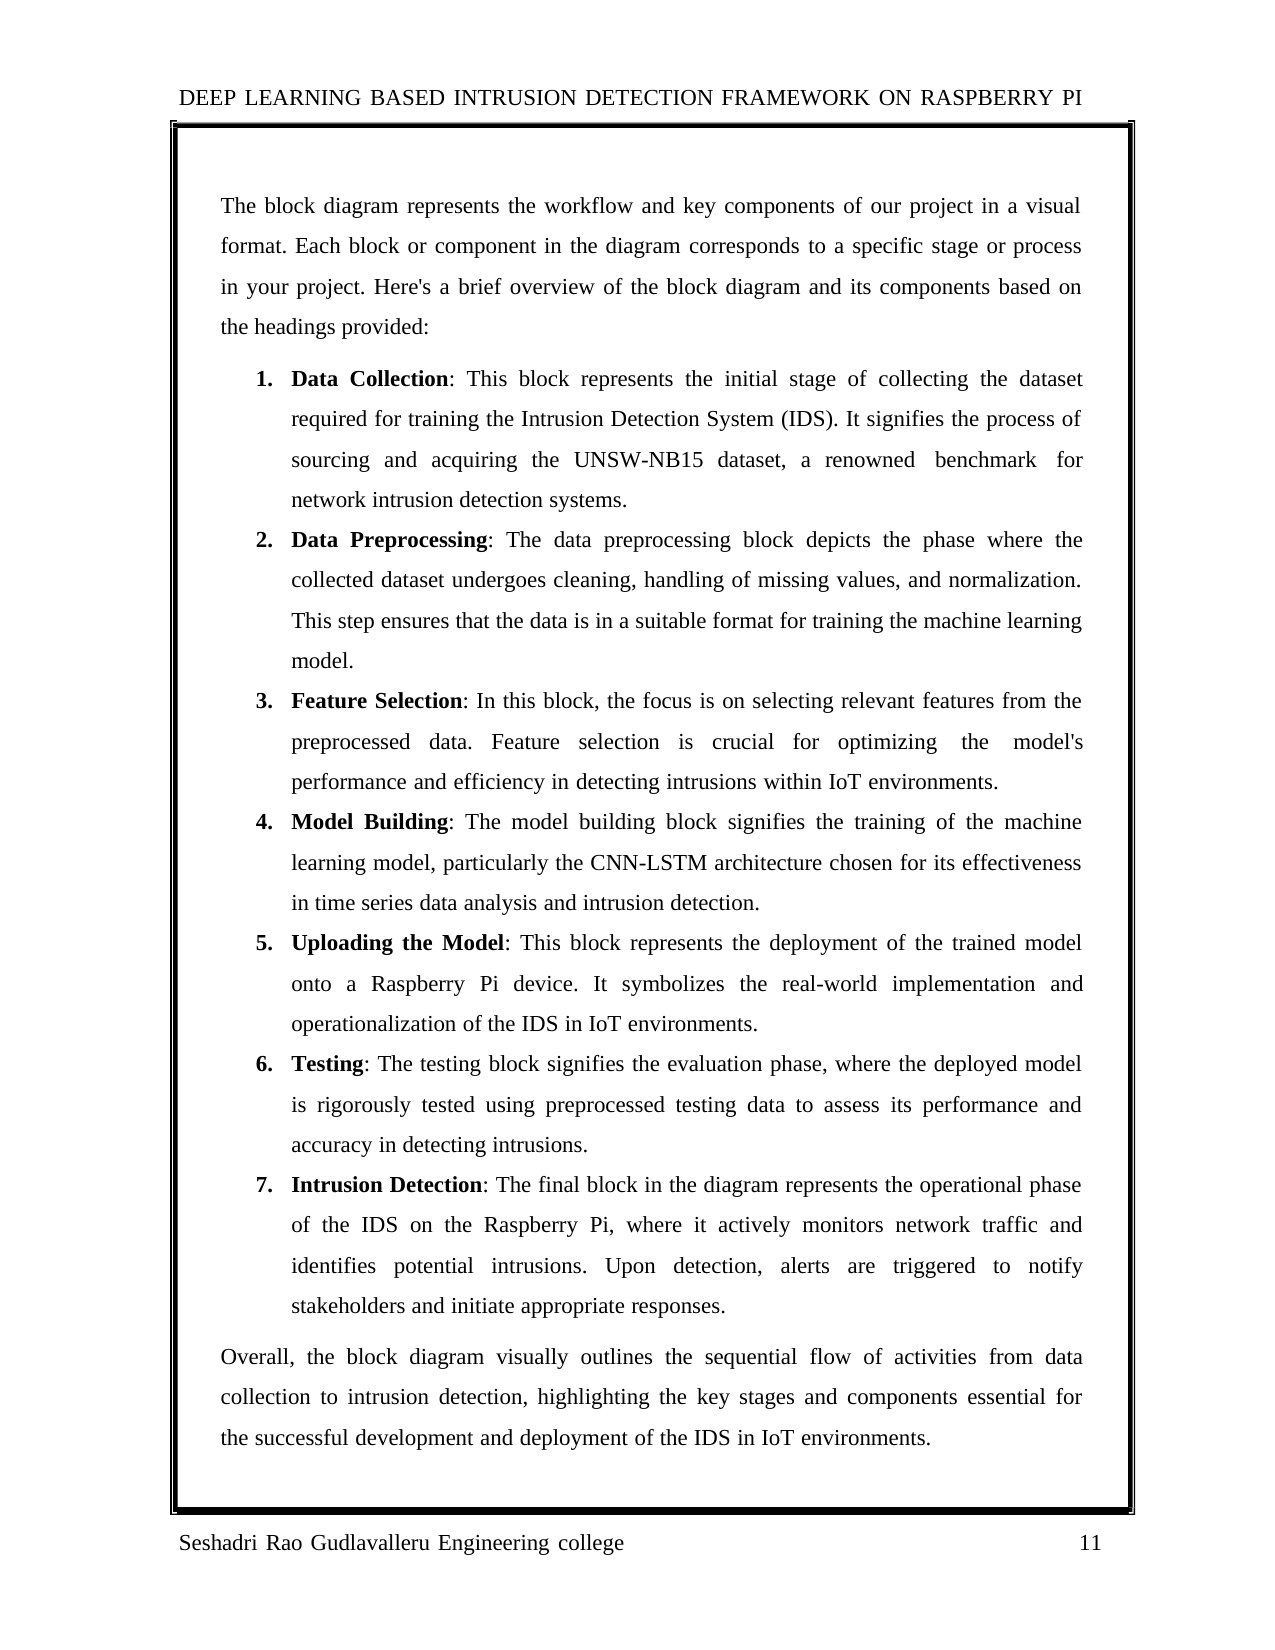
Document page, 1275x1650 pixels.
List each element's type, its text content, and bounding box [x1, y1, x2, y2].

text The block diagram represents the workflow and key components of our project in a visual format. Each block or component in the diagram corresponds to a specific stage or process in your project. Here's a brief overview of the block diagram and its components based on the headings provided: [220, 192, 1083, 339]
list Data Collection: This block represents the initial stage of collecting the dataset required for training the Intrusion Detection System (IDS). It signifies the process of sourcing and acquiring the UNSW-NB15 dataset, a renowned benchmark for network intrusion detection systems. [256, 365, 1083, 512]
picture [177, 120, 1129, 128]
text Overall, the block diagram visually outlines the sequential flow of activities from data collection to intrusion detection, highlighting the key stages and components essential for the successful development and deployment of the IDS in IoT environments. [220, 1343, 1083, 1450]
picture [177, 1507, 1129, 1515]
list Feature Selection: In this block, the focus is on selecting relevant features from the preprocessed data. Feature selection is crucial for optimizing the model's performance and efficiency in detecting intrusions within IoT environments. [256, 687, 1083, 794]
list Intrusion Detection: The final block in the diagram represents the operational phase of the IDS on the Raspberry Pi, where it actively monitors network traffic and identifies potential intrusions. Upon detection, alerts are triggered to notify stakeholders and initiate appropriate responses. [256, 1171, 1083, 1318]
list Uploading the Model: This block represents the deployment of the trained model onto a Raspberry Pi device. It symbolizes the real-world implementation and operationalization of the IDS in IoT environments. [256, 929, 1083, 1036]
list Data Preprocessing: The data preprocessing block depicts the phase where the collected dataset undergoes cleaning, handling of missing values, and normalization. This step ensures that the data is in a suitable format for training the machine learning model. [256, 526, 1083, 673]
list Model Building: The model building block signifies the training of the machine learning model, particularly the CNN-LSTM architecture chosen for its effectiveness in time series data analysis and intrusion detection. [256, 808, 1083, 915]
list Testing: The testing block signifies the evaluation phase, where the deployed model is rigorously tested using preprocessed testing data to assess its performance and accuracy in detecting intrusions. [256, 1050, 1083, 1157]
